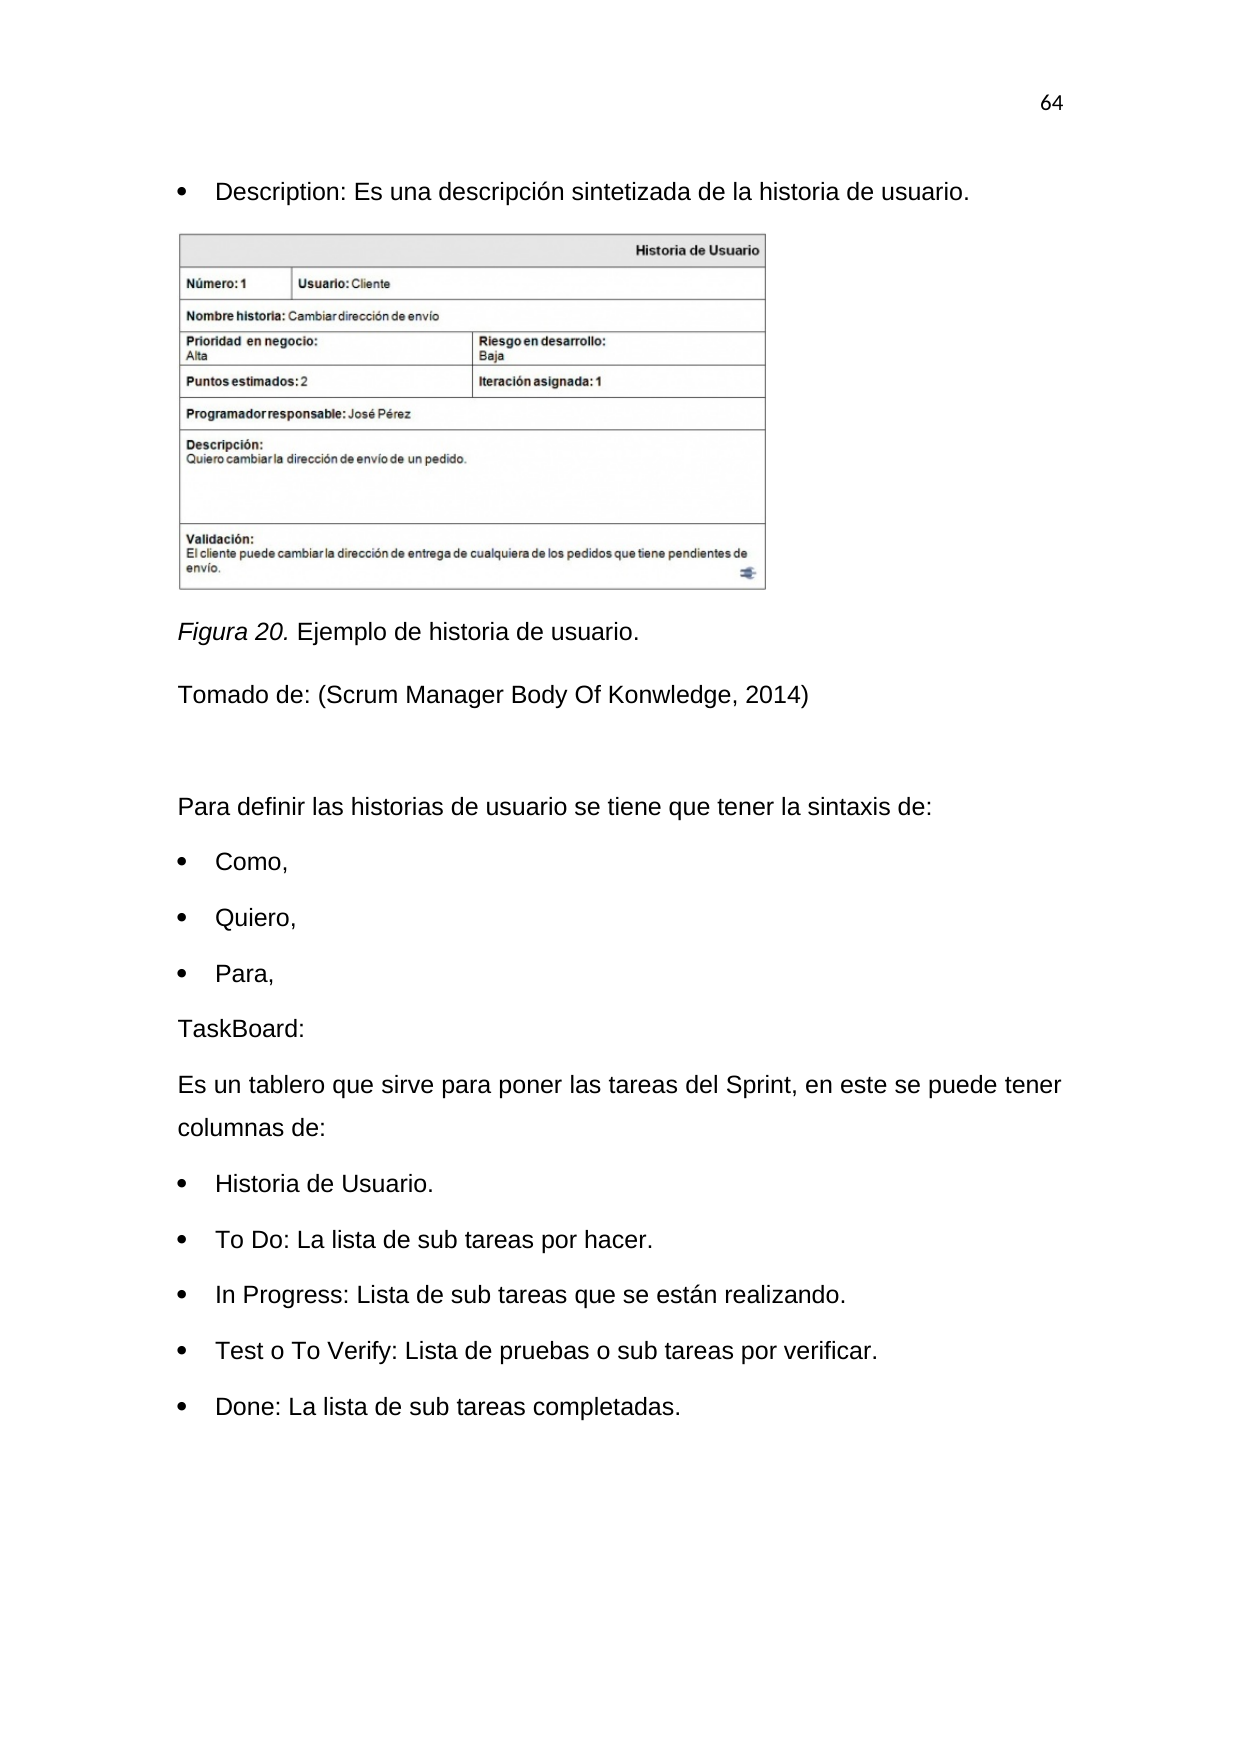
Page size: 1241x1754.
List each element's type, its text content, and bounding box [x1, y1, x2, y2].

list Test o To Verify: Lista de pruebas o sub tareas por verificar. [177, 1336, 1063, 1365]
text Es un tablero que sirve para poner las tareas del Sprint, en este se puede tener columnas de: [177, 1070, 1063, 1142]
text TaskBoard: [177, 1014, 1063, 1043]
list To Do: La lista de sub tareas por hacer. [177, 1224, 1063, 1253]
list Como, [177, 847, 1063, 876]
picture [177, 232, 767, 590]
list Quiero, [177, 903, 1063, 932]
list Para, [177, 959, 1063, 988]
list In Progress: Lista de sub tareas que se están realizando. [177, 1280, 1063, 1309]
text Para definir las historias de usuario se tiene que tener la sintaxis de: [177, 792, 1063, 820]
list Historia de Usuario. [177, 1169, 1063, 1198]
list Description: Es una descripción sintetizada de la historia de usuario. [177, 177, 1063, 206]
text Tomado de: [177, 680, 1063, 709]
list Done: La lista de sub tareas completadas. [177, 1392, 1063, 1421]
